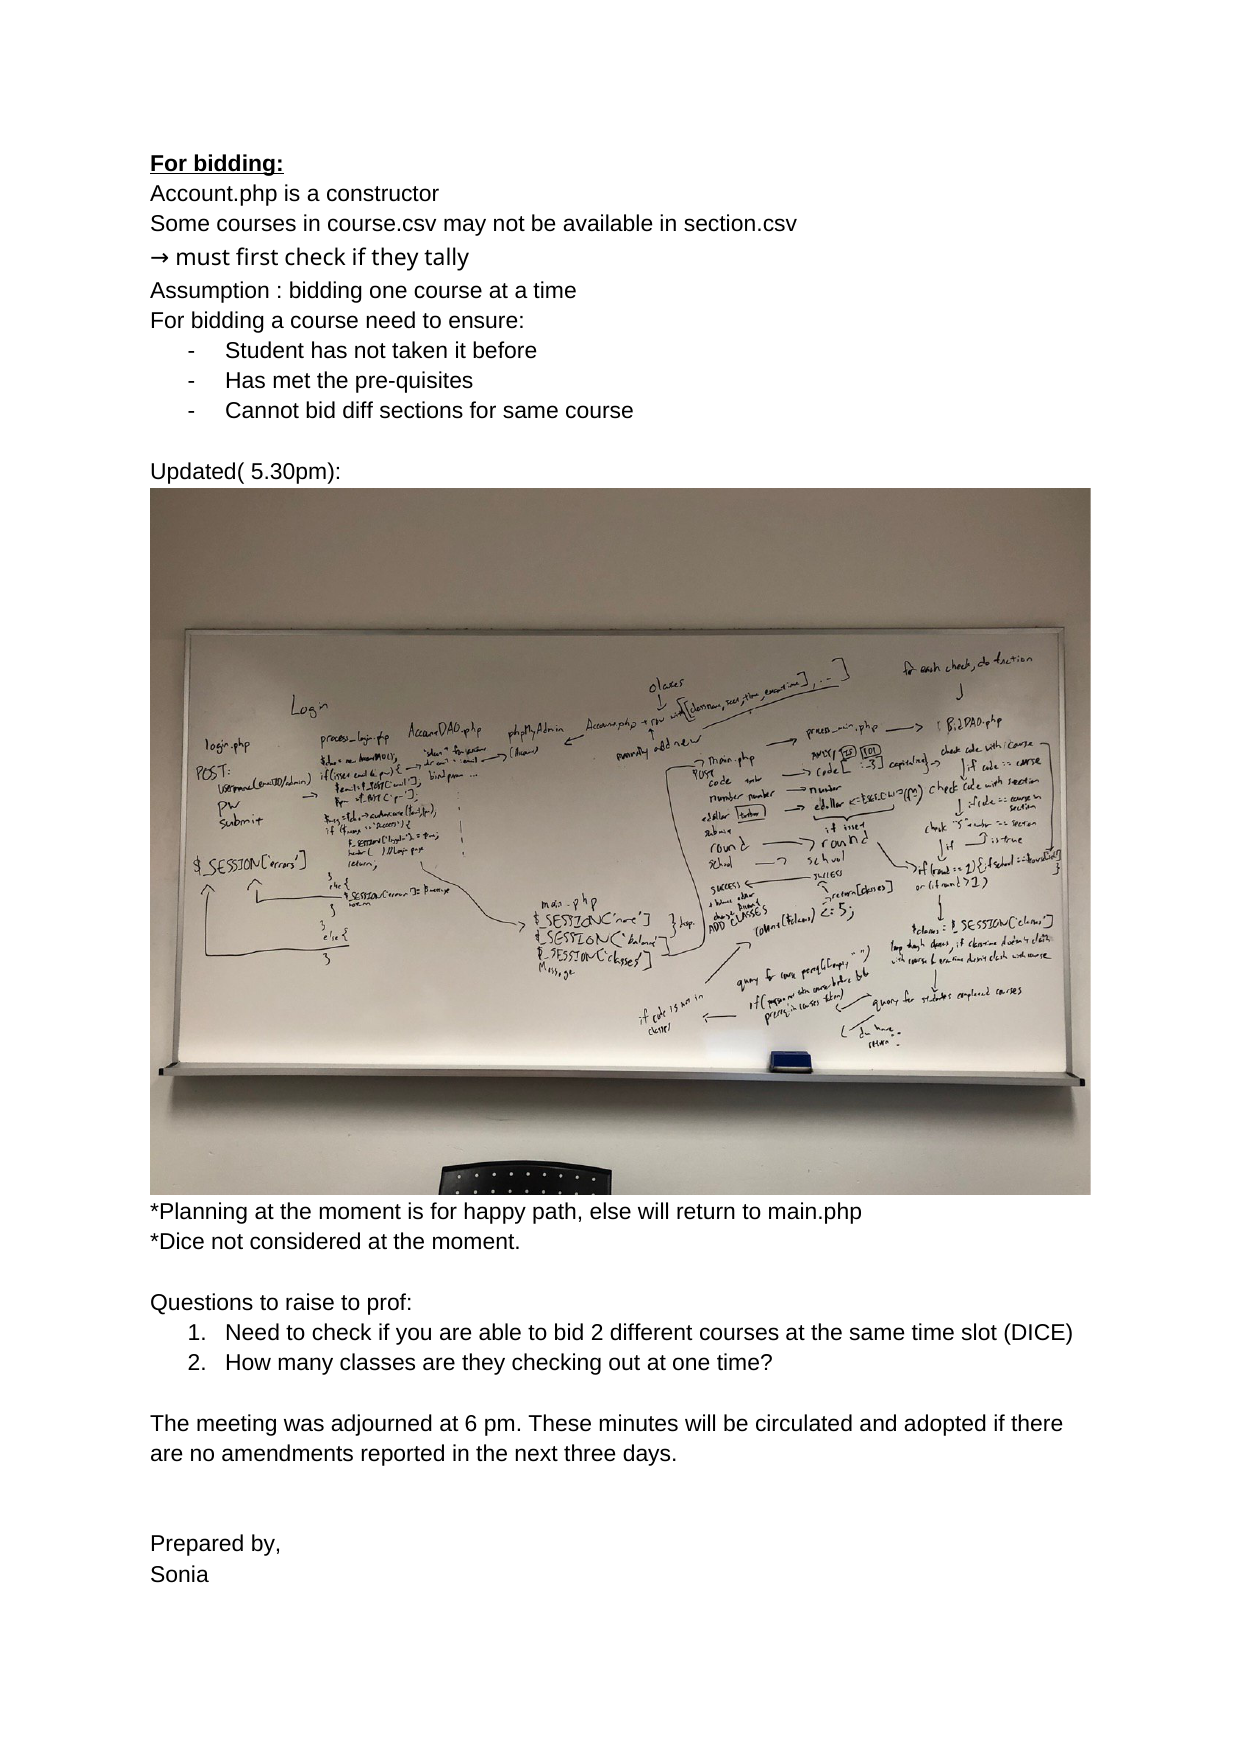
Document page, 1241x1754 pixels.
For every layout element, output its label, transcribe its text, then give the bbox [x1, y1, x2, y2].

list Cannot bid diff sections for same course [187, 397, 1090, 424]
list How many classes are they checking out at one time? [187, 1349, 1090, 1376]
text Questions to raise to prof: [150, 1289, 1090, 1315]
text Prepared by, [150, 1530, 1090, 1557]
text *Planning at the moment is for happy path, else will return to main.php [150, 1198, 1090, 1224]
text Updated( 5.30pm): [150, 458, 1090, 484]
list Need to check if you are able to bid 2 different courses at the same time slot (DICE) [187, 1319, 1090, 1345]
text *Dice not considered at the moment. [150, 1228, 1090, 1255]
text For bidding: [150, 150, 1090, 176]
text → must first check if they tally [150, 241, 1090, 272]
list Has met the pre-quisites [187, 367, 1090, 393]
picture [150, 488, 1091, 1195]
text Assumption : bidding one course at a time [150, 277, 1090, 303]
text The meeting was adjourned at 6 pm. These minutes will be circulated and adopted if there are no amendments reported in the next three days. [150, 1409, 1090, 1466]
text For bidding a course need to ensure: [150, 307, 1090, 333]
text Sonia [150, 1561, 1090, 1587]
text Account.php is a constructor Some courses in course.csv may not be available in section.csv [150, 180, 1090, 237]
list Student has not taken it before [187, 337, 1090, 363]
